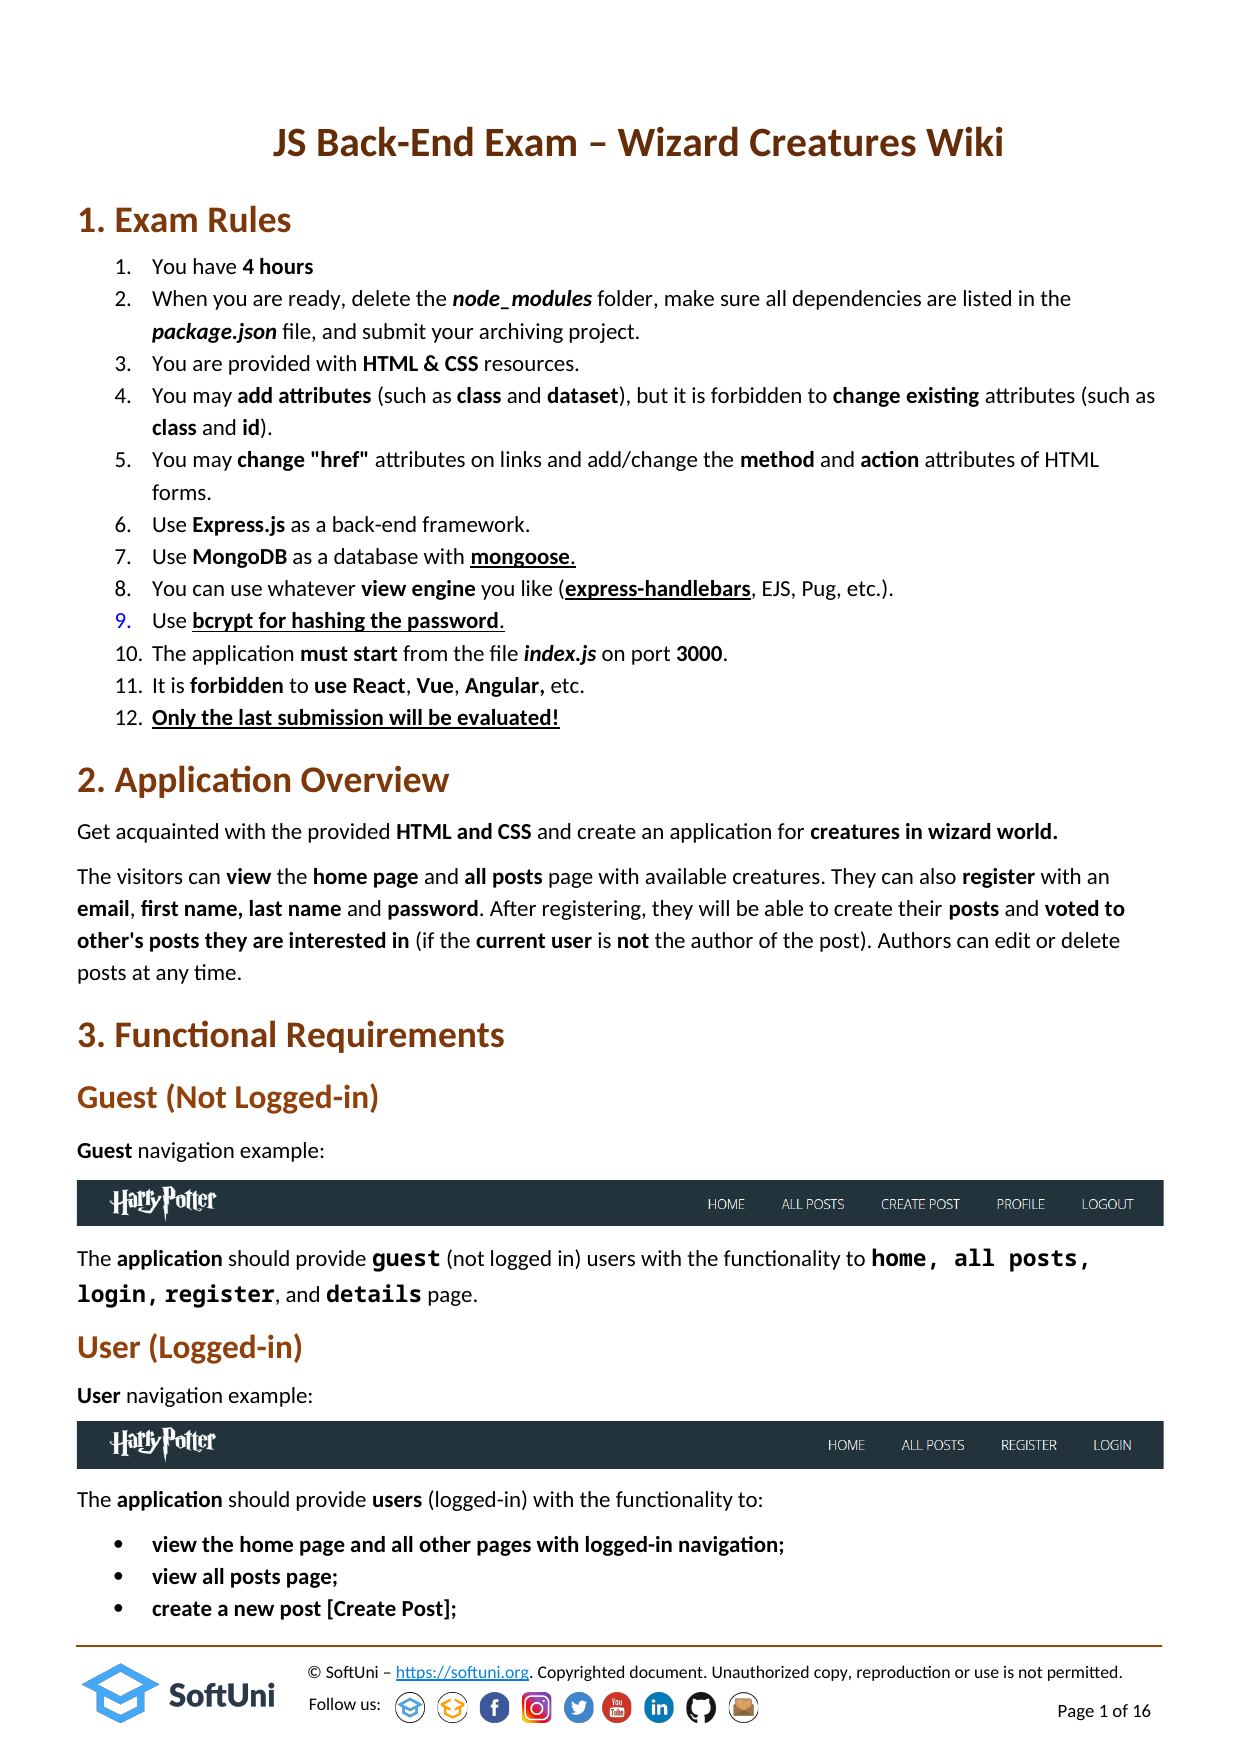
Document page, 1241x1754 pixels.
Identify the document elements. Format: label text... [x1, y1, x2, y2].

list view the home page and all other pages with logged-in navigation; [114, 1530, 1163, 1558]
text Get acquainted with the provided HTML and CSS and create an application for creatures in wizard world. [77, 817, 1163, 845]
list create а new post [Create Post]; [114, 1594, 1163, 1622]
picture [644, 1714, 653, 1723]
list You can use whatever view engine you like (express-handlebars, EJS, Pug, etc.). [114, 574, 1163, 602]
subtitle Exam Rules [77, 196, 1163, 241]
list It is forbidden to use React, Vue, Angular, etc. [114, 671, 1163, 699]
picture [665, 1692, 674, 1701]
picture [395, 1692, 425, 1723]
list Use MongoDB as a database with mongoose. [114, 542, 1163, 570]
list view all posts page; [114, 1562, 1163, 1590]
list Only the last submission will be evaluated! [114, 703, 1163, 731]
subtitle Functional Requirements [77, 1011, 1163, 1057]
text The visitors can view the home page and all posts page with available creatures. They can also register with an email, first name, last name and password. After registering, they will be able to create their posts and voted to other's posts they are interested in (if the current user is not the author of the post). Authors can edit or delete posts at any time. [77, 862, 1163, 986]
picture [479, 1692, 510, 1723]
picture [658, 1705, 667, 1714]
picture [522, 1692, 552, 1723]
list Use Express.js as a back-end framework. [114, 510, 1163, 538]
picture [602, 1692, 632, 1723]
picture [686, 1692, 716, 1723]
subtitle Guest (Not Logged-in) [77, 1077, 1163, 1117]
list You may add attributes (such as class and dataset), but it is forbidden to change existing attributes (such as class and id). [114, 381, 1163, 441]
subtitle User (Logged-in) [77, 1326, 1163, 1367]
list You may change "href" attributes on links and add/change the method and action attributes of HTML forms. [114, 446, 1163, 506]
picture [665, 1714, 674, 1723]
list You have 4 hours [114, 252, 1163, 280]
picture [644, 1692, 653, 1701]
picture [728, 1692, 759, 1723]
picture [437, 1692, 468, 1723]
list Use bcrypt for hashing the password. [114, 606, 1163, 634]
text The application should provide users (logged-in) with the functionality to: [77, 1485, 1163, 1513]
picture [76, 1180, 1164, 1226]
subtitle JS Back-End Exam – Wizard Creatures Wiki [114, 116, 1163, 167]
picture [75, 1658, 281, 1729]
list Guest navigation example: [77, 1136, 1163, 1164]
subtitle Application Overview [77, 756, 1163, 802]
picture [76, 1421, 1164, 1469]
text User navigation example: [77, 1381, 1163, 1409]
list When you are ready, delete the node_modules folder, make sure all dependencies are listed in the package.json file, and submit your archiving project. [114, 284, 1163, 345]
list The application must start from the file index.js on port 3000. [114, 639, 1163, 667]
text The application should provide guest (not logged in) users with the functionality to home, all posts, login, register, and details page. [77, 1242, 1163, 1309]
list You are provided with HTML & CSS resources. [114, 349, 1163, 377]
picture [564, 1692, 594, 1723]
